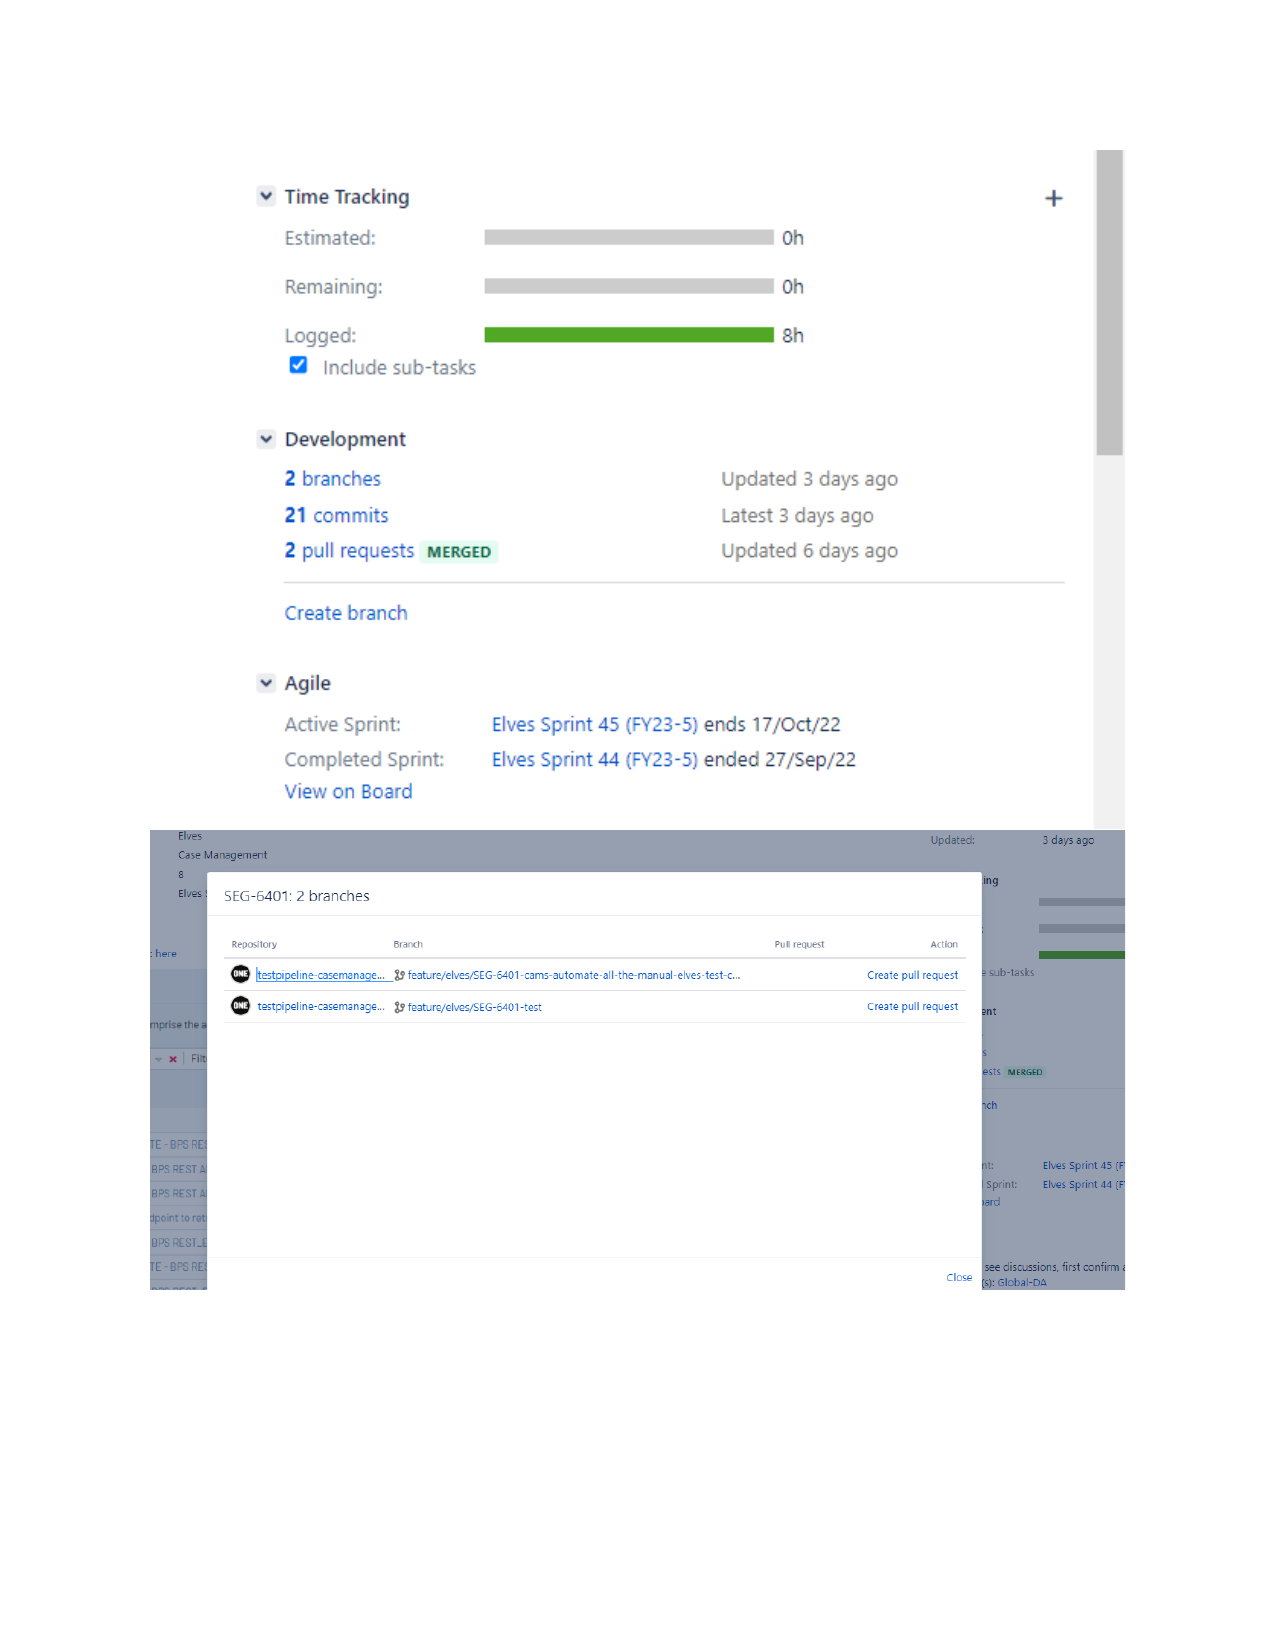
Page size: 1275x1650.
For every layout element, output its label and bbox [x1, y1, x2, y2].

picture [150, 830, 1125, 1290]
picture [150, 150, 1125, 829]
